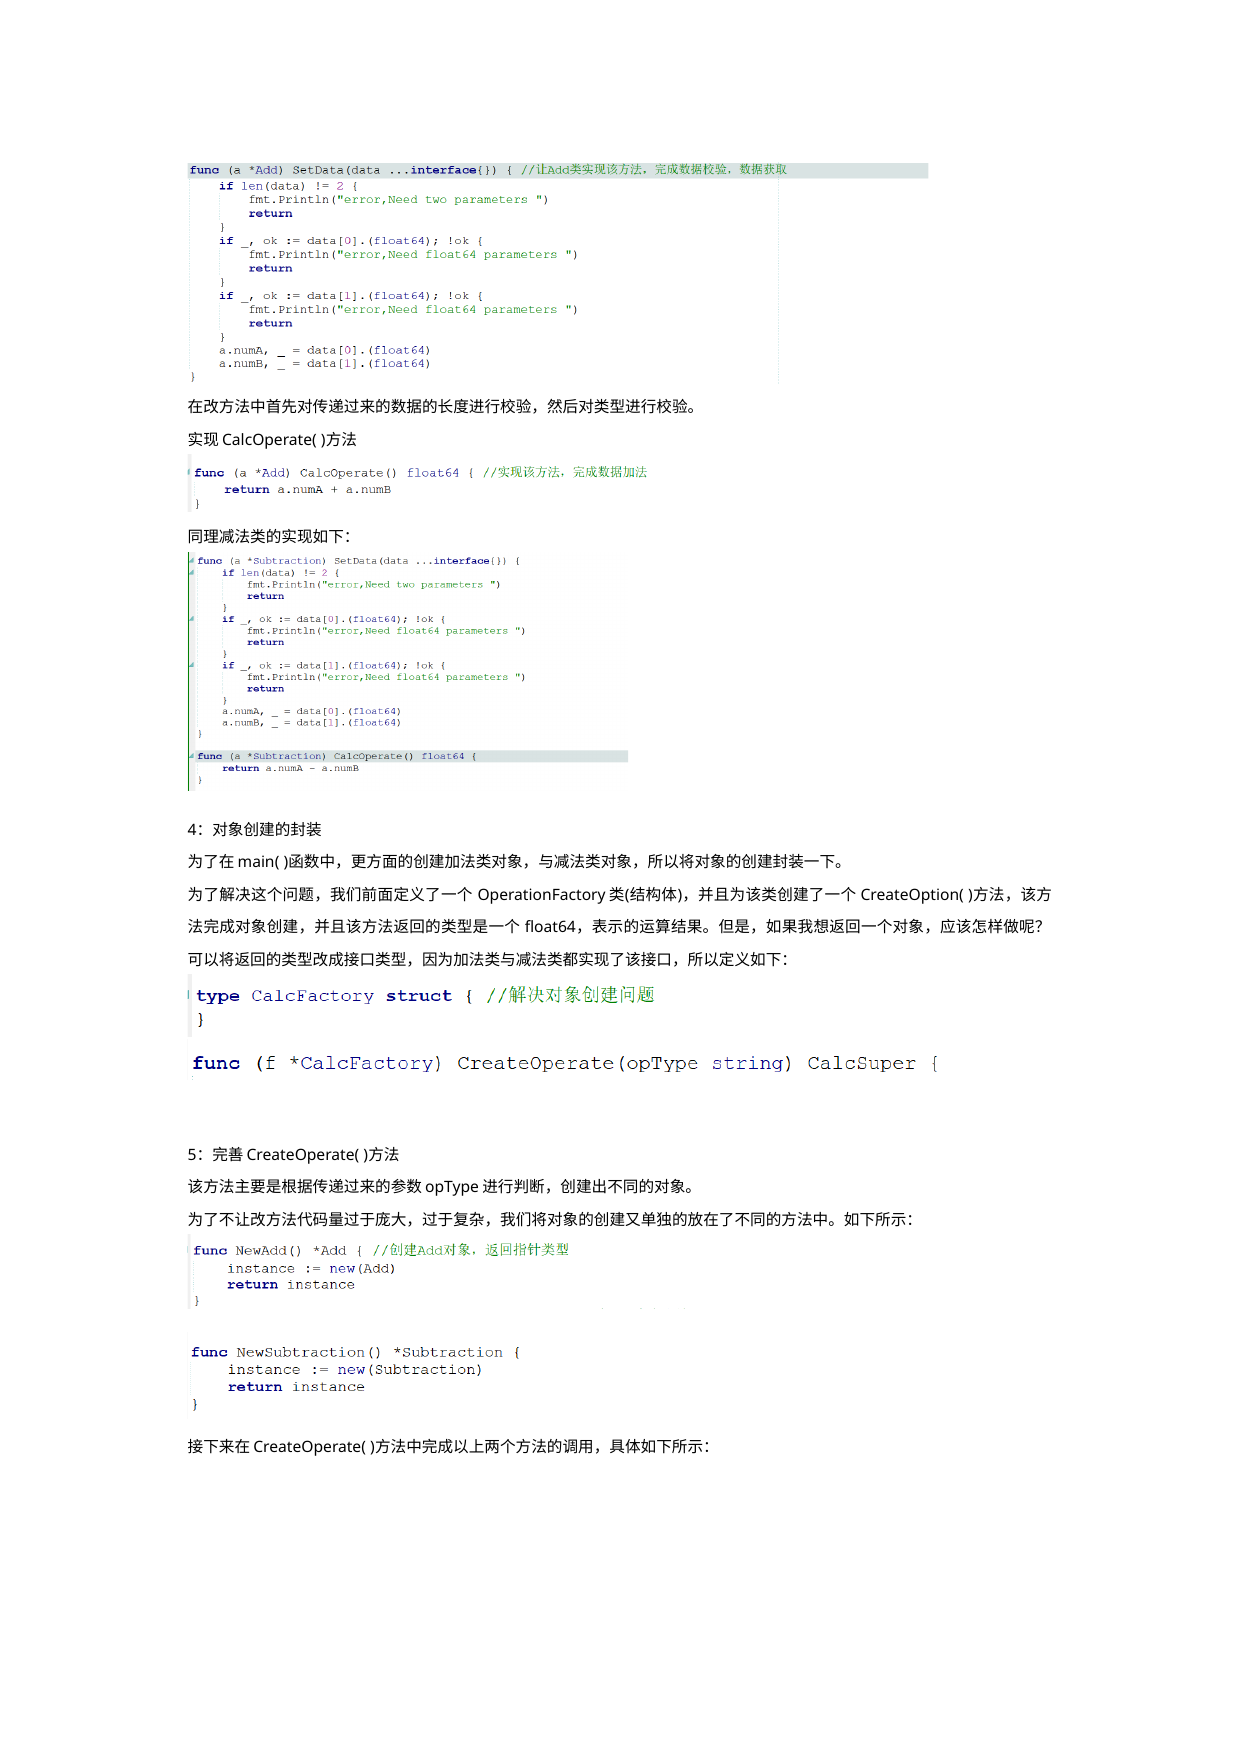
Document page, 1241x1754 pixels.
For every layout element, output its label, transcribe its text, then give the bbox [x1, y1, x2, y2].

text 接下来在CreateOperate( )方法中完成以上两个方法的调用，具体如下所示： [187, 1429, 1053, 1462]
text 4：对象创建的封装 [187, 812, 1053, 844]
picture [187, 1039, 947, 1080]
text 为了不让改方法代码量过于庞大，过于复杂，我们将对象的创建又单独的放在了不同的方法中。如下所示： [187, 1202, 1053, 1234]
picture [187, 162, 929, 384]
picture [187, 1332, 613, 1419]
text 实现CalcOperate( )方法 [187, 422, 1053, 454]
text 5：完善CreateOperate( )方法 [187, 1137, 1053, 1169]
text 在改方法中首先对传递过来的数据的长度进行校验，然后对类型进行校验。 [187, 389, 1053, 422]
text 为了在main( )函数中，更方面的创建加法类对象，与减法类对象，所以将对象的创建封装一下。 [187, 844, 1053, 877]
picture [187, 974, 708, 1037]
picture [187, 1234, 689, 1309]
text 同理减法类的实现如下： [187, 519, 1053, 552]
text 为了解决这个问题，我们前面定义了一个OperationFactory类(结构体)，并且为该类创建了一个CreateOption( )方法，该方法完成对象创建，并且该方法返回的类型是一个float64，表示的运算结果。但是，如果我想返回一个对象，应该怎样做呢？可以将返回的类型改成接口类型，因为加法类与减法类都实现了该接口，所以定义如下： [187, 877, 1053, 974]
picture [187, 552, 629, 791]
picture [187, 454, 672, 512]
text 该方法主要是根据传递过来的参数opType进行判断，创建出不同的对象。 [187, 1169, 1053, 1202]
